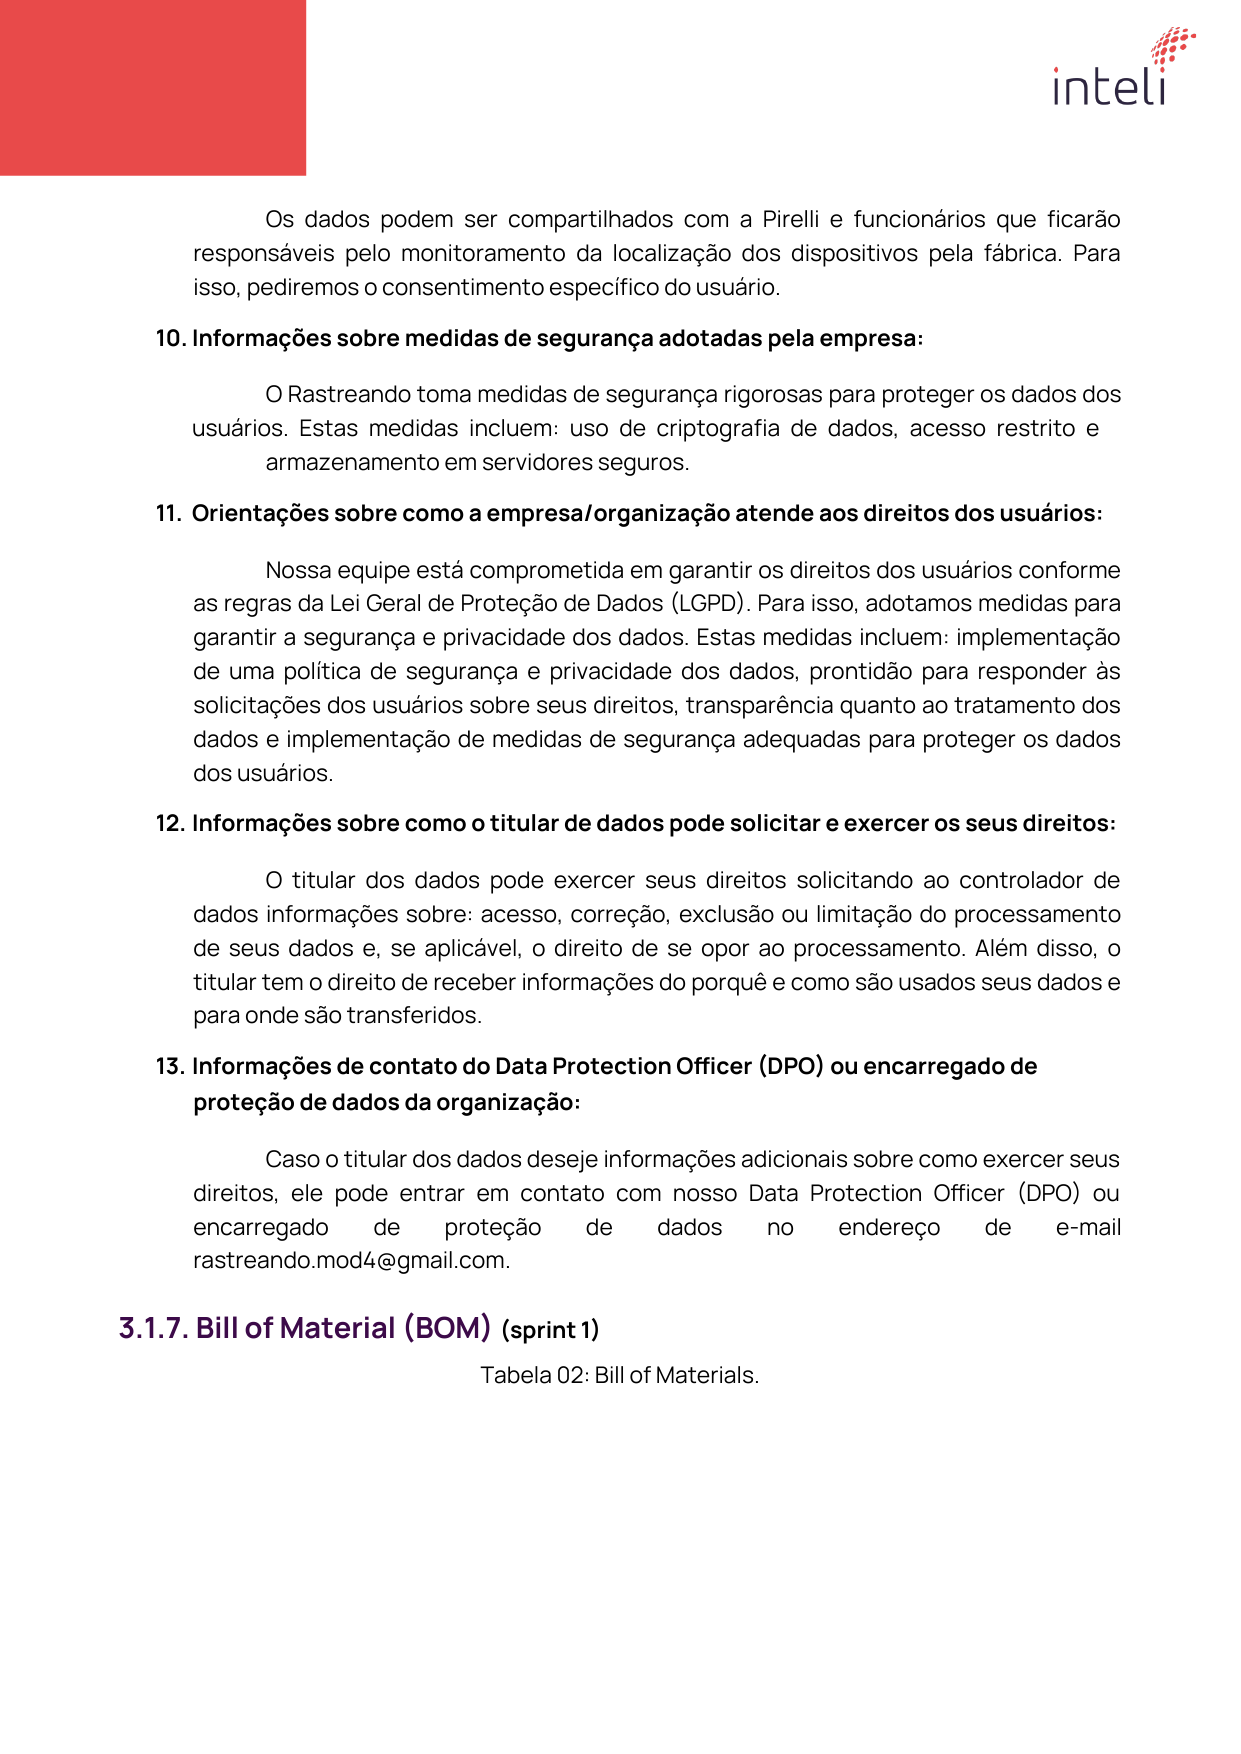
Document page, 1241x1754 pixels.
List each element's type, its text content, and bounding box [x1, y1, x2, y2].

text 3.1.7. Bill of Material (BOM) (sprint 1) [118, 1307, 1122, 1347]
text O titular dos dados pode exercer seus direitos solicitando ao controlador de dados informações sobre: acesso, correção, exclusão ou limitação do processamento de seus dados e, se aplicável, o direito de se opor ao processamento. Além disso, o titular tem o direito de receber informações do porquê e como são usados seus dados e para onde são transferidos. [193, 864, 1122, 1031]
text O Rastreando toma medidas de segurança rigorosas para proteger os dados dos usuários. Estas medidas incluem: uso de criptografia de dados, acesso restrito e armazenamento em servidores seguros. [192, 378, 1122, 477]
text Os dados podem ser compartilhados com a Pirelli e funcionários que ficarão responsáveis pelo monitoramento da localização dos dispositivos pela fábrica. Para isso, pediremos o consentimento específico do usuário. [193, 124, 1122, 302]
list Informações de contato do Data Protection Officer (DPO) ou encarregado de proteção de dados da organização: [156, 1050, 1122, 1117]
text Caso o titular dos dados deseje informações adicionais sobre como exercer seus direitos, ele pode entrar em contato com nosso Data Protection Officer (DPO) ou encarregado de proteção de dados no endereço de e-mail rastreando.mod4@gmail.com. [193, 1143, 1122, 1276]
text Nossa equipe está comprometida em garantir os direitos dos usuários conforme as regras da Lei Geral de Proteção de Dados (LGPD). Para isso, adotamos medidas para garantir a segurança e privacidade dos dados. Estas medidas incluem: implementação de uma política de segurança e privacidade dos dados, prontidão para responder às solicitações dos usuários sobre seus direitos, transparência quanto ao tratamento dos dados e implementação de medidas de segurança adequadas para proteger os dados dos usuários. [193, 553, 1122, 788]
list Informações sobre medidas de segurança adotadas pela empresa: [156, 322, 1122, 353]
picture [1054, 27, 1197, 105]
list Informações sobre como o titular de dados pode solicitar e exercer os seus direitos: [156, 807, 1122, 838]
picture [0, 0, 307, 176]
text Tabela 02: Bill of Materials. [118, 1359, 1122, 1390]
list Orientações sobre como a empresa/organização atende aos direitos dos usuários: [156, 497, 1122, 528]
